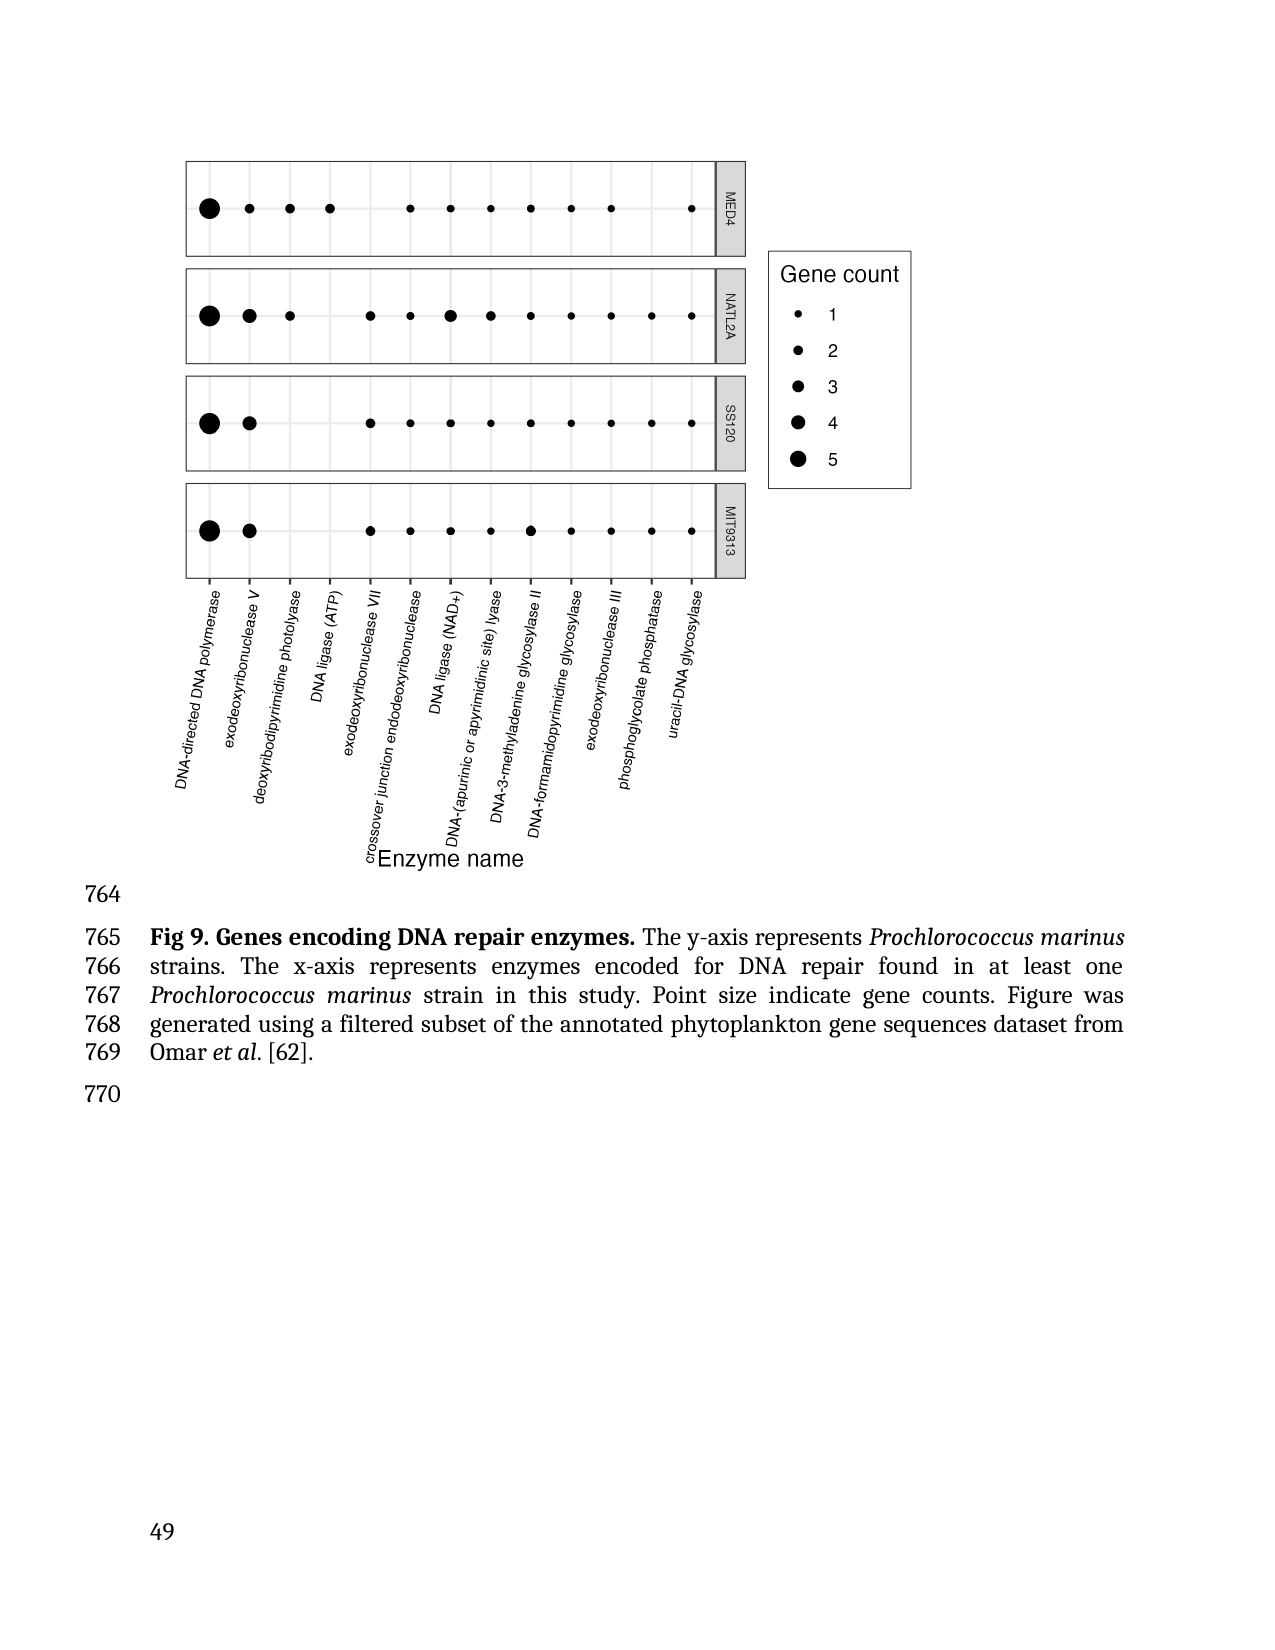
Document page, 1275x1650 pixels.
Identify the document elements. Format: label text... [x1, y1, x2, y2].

text Fig 9. Genes encoding DNA repair enzymes. The y-axis represents Prochlorococcus marinus strains. The x-axis represents enzymes encoded for DNA repair found in at least one Prochlorococcus marinus strain in this study. Point size indicate gene counts. Figure was generated using a filtered subset of the annotated phytoplankton gene sequences dataset from Omar et al. [62]. [150, 923, 1125, 1067]
picture [168, 150, 922, 903]
